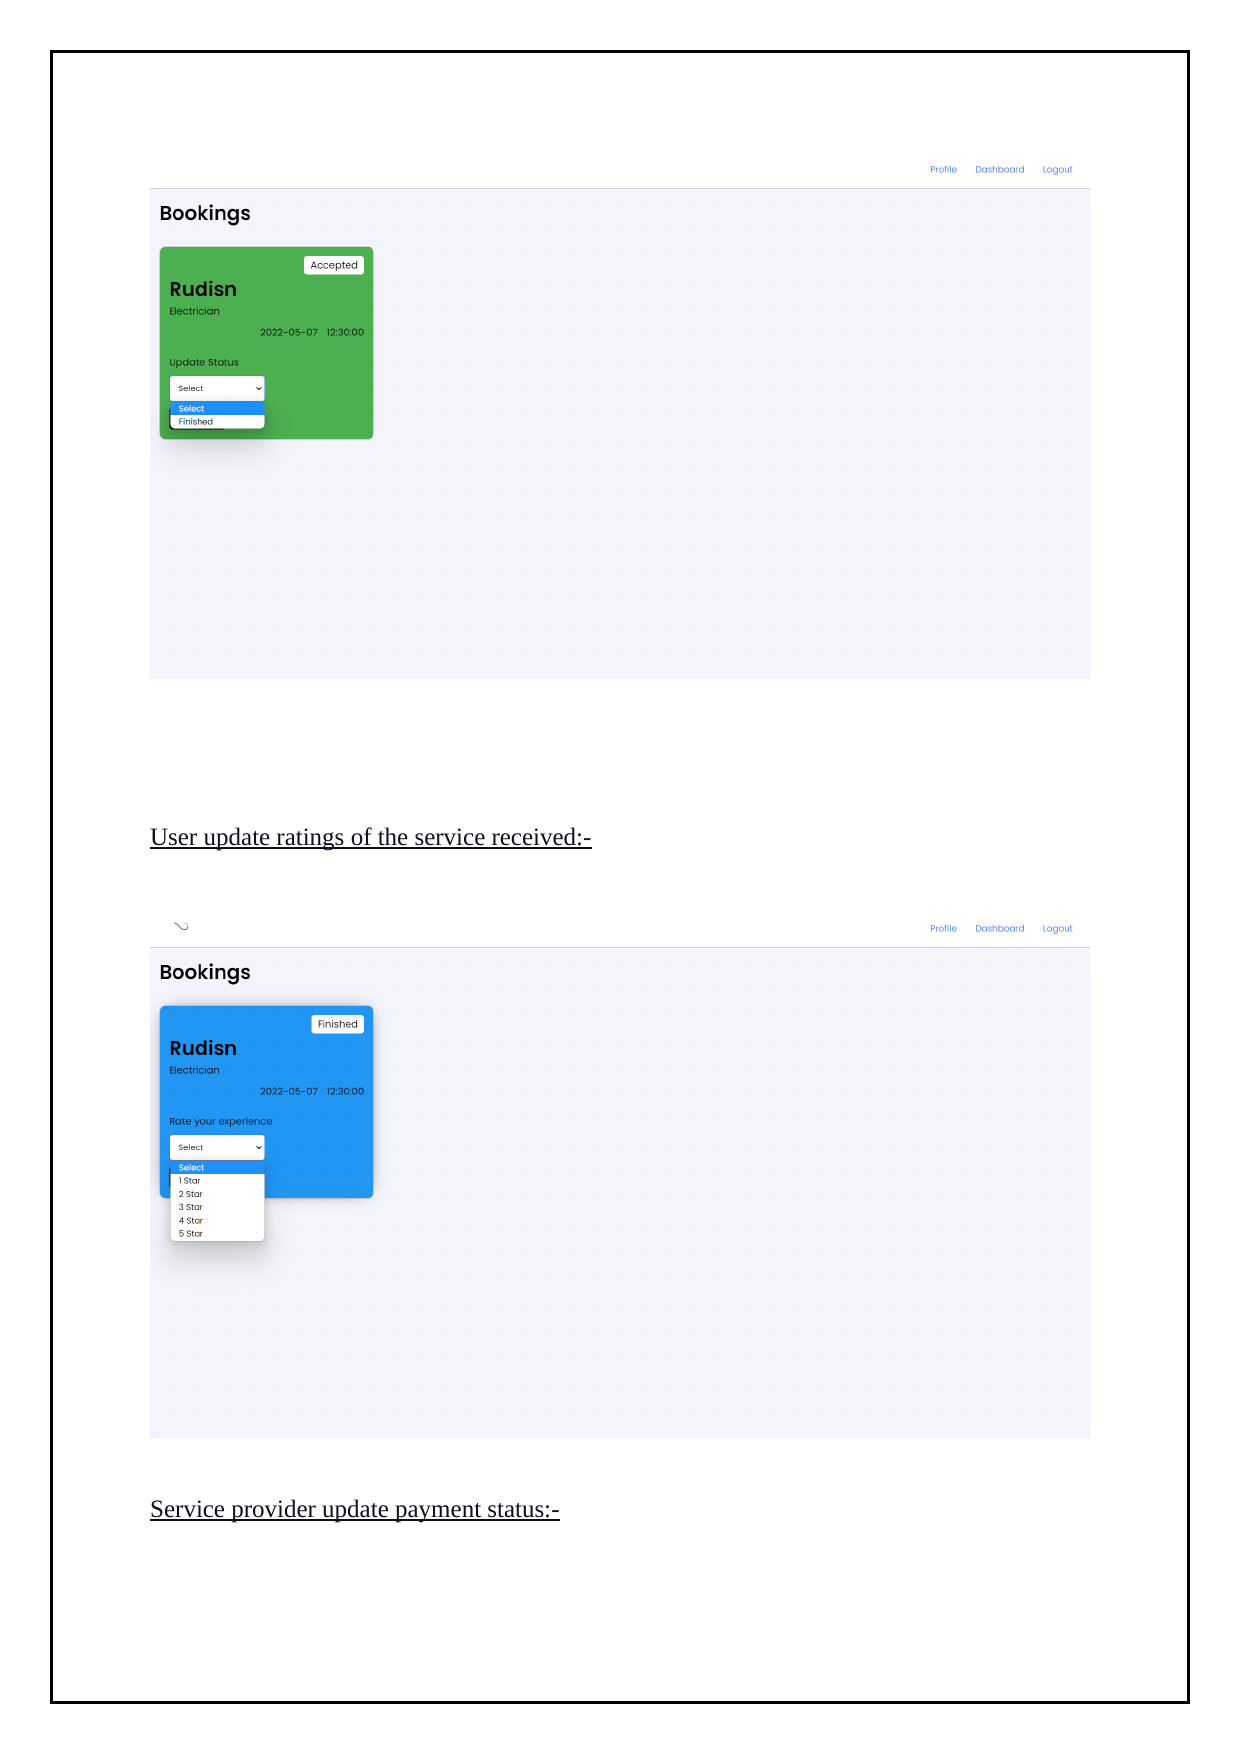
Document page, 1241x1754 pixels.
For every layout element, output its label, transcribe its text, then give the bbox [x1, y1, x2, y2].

picture [150, 908, 1091, 1438]
text Service provider update payment status:- [150, 1494, 1090, 1523]
text User update ratings of the service received:- [150, 822, 1090, 851]
picture [150, 150, 1091, 679]
